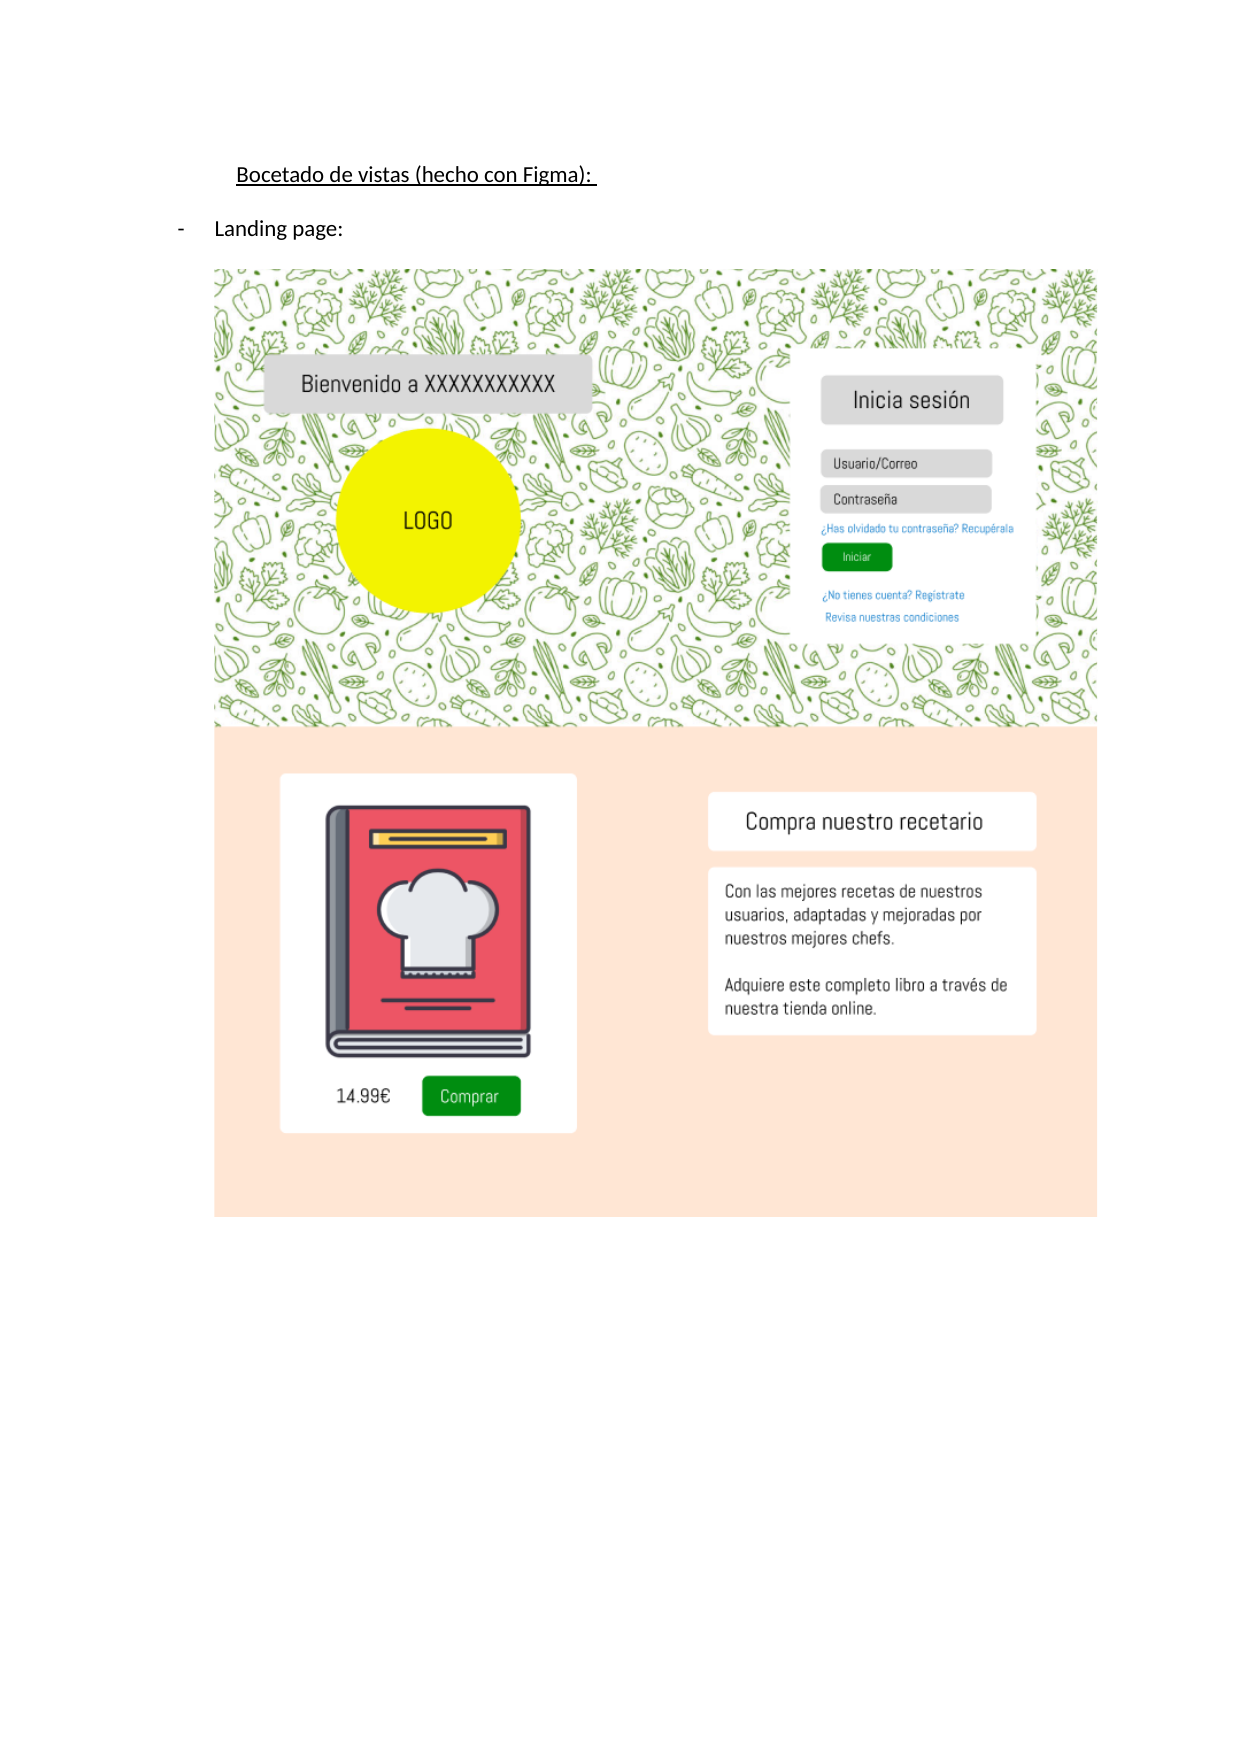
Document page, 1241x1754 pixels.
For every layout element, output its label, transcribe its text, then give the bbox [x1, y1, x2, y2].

text Landing page: [177, 214, 1063, 243]
text Bocetado de vistas (hecho con Figma): [177, 160, 1063, 188]
picture [214, 269, 1098, 1217]
